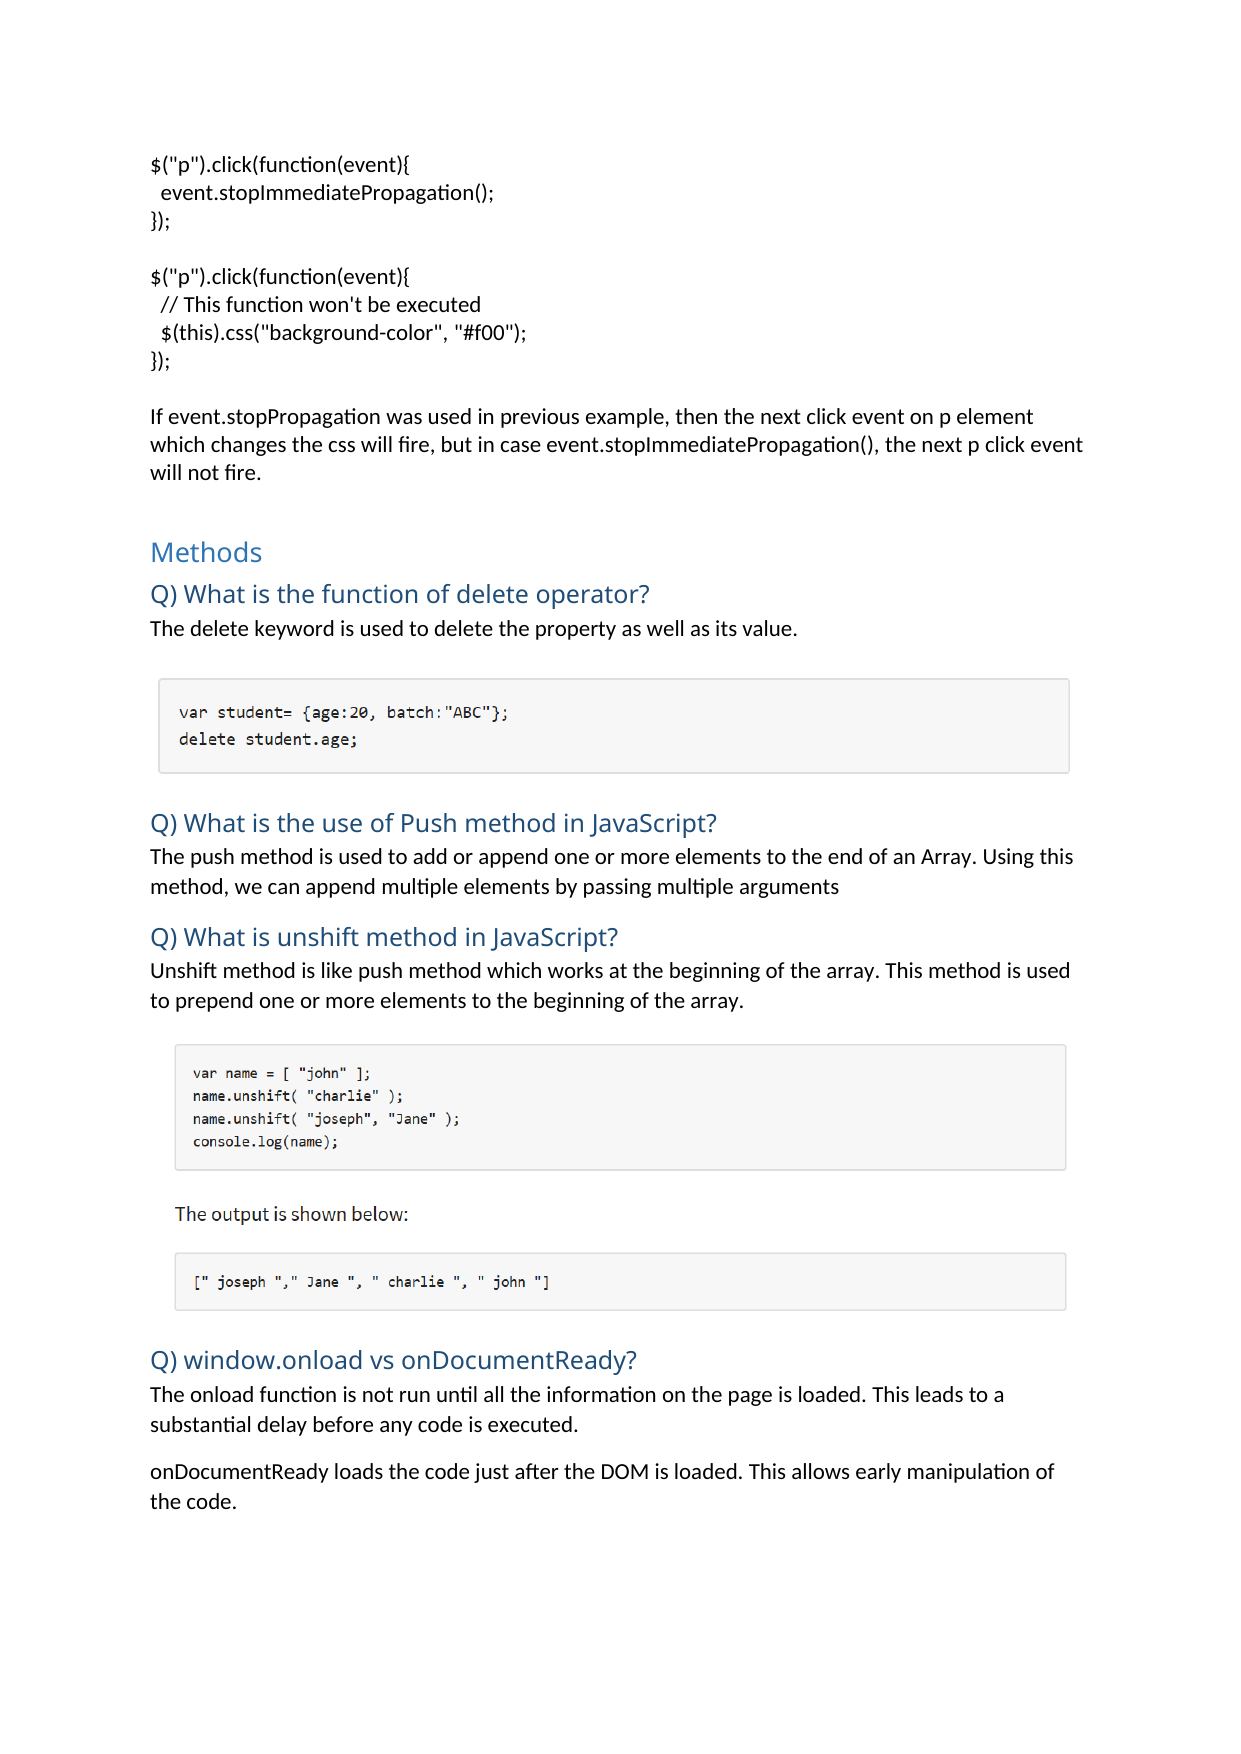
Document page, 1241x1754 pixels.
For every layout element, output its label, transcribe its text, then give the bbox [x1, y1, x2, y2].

subtitle Q) What is unshift method in JavaScript? [150, 919, 1090, 953]
subtitle Q) What is the function of delete operator? [150, 577, 1090, 611]
text onDocumentReady loads the code just after the DOM is loaded. This allows early manipulation of the code. [150, 1457, 1090, 1515]
text The delete keyword is used to delete the property as well as its value. [150, 614, 1090, 642]
text Unshift method is like push method which works at the beginning of the array. This method is used to prepend one or more elements to the beginning of the array. [150, 956, 1090, 1014]
subtitle Q) What is the use of Push method in JavaScript? [150, 806, 1090, 839]
text If event.stopPropagation was used in previous example, then the next click event on p element which changes the css will fire, but in case event.stopImmediatePropagation(), the next p click event will not fire. [150, 402, 1090, 486]
picture [150, 660, 1091, 787]
text The onload function is not run until all the information on the page is loaded. This leads to a substantial delay before any code is executed. [150, 1380, 1090, 1438]
text $("p").click(function(event){ // This function won't be executed $(this).css("background-color", "#f00"); }); [150, 234, 1090, 374]
subtitle Methods [150, 533, 1090, 570]
picture [150, 1033, 1091, 1325]
text $("p").click(function(event){ event.stopImmediatePropagation(); }); [150, 150, 1090, 234]
text The push method is used to add or append one or more elements to the end of an Array. Using this method, we can append multiple elements by passing multiple arguments [150, 842, 1090, 901]
subtitle Q) window.onload vs onDocumentReady? [150, 1343, 1090, 1377]
